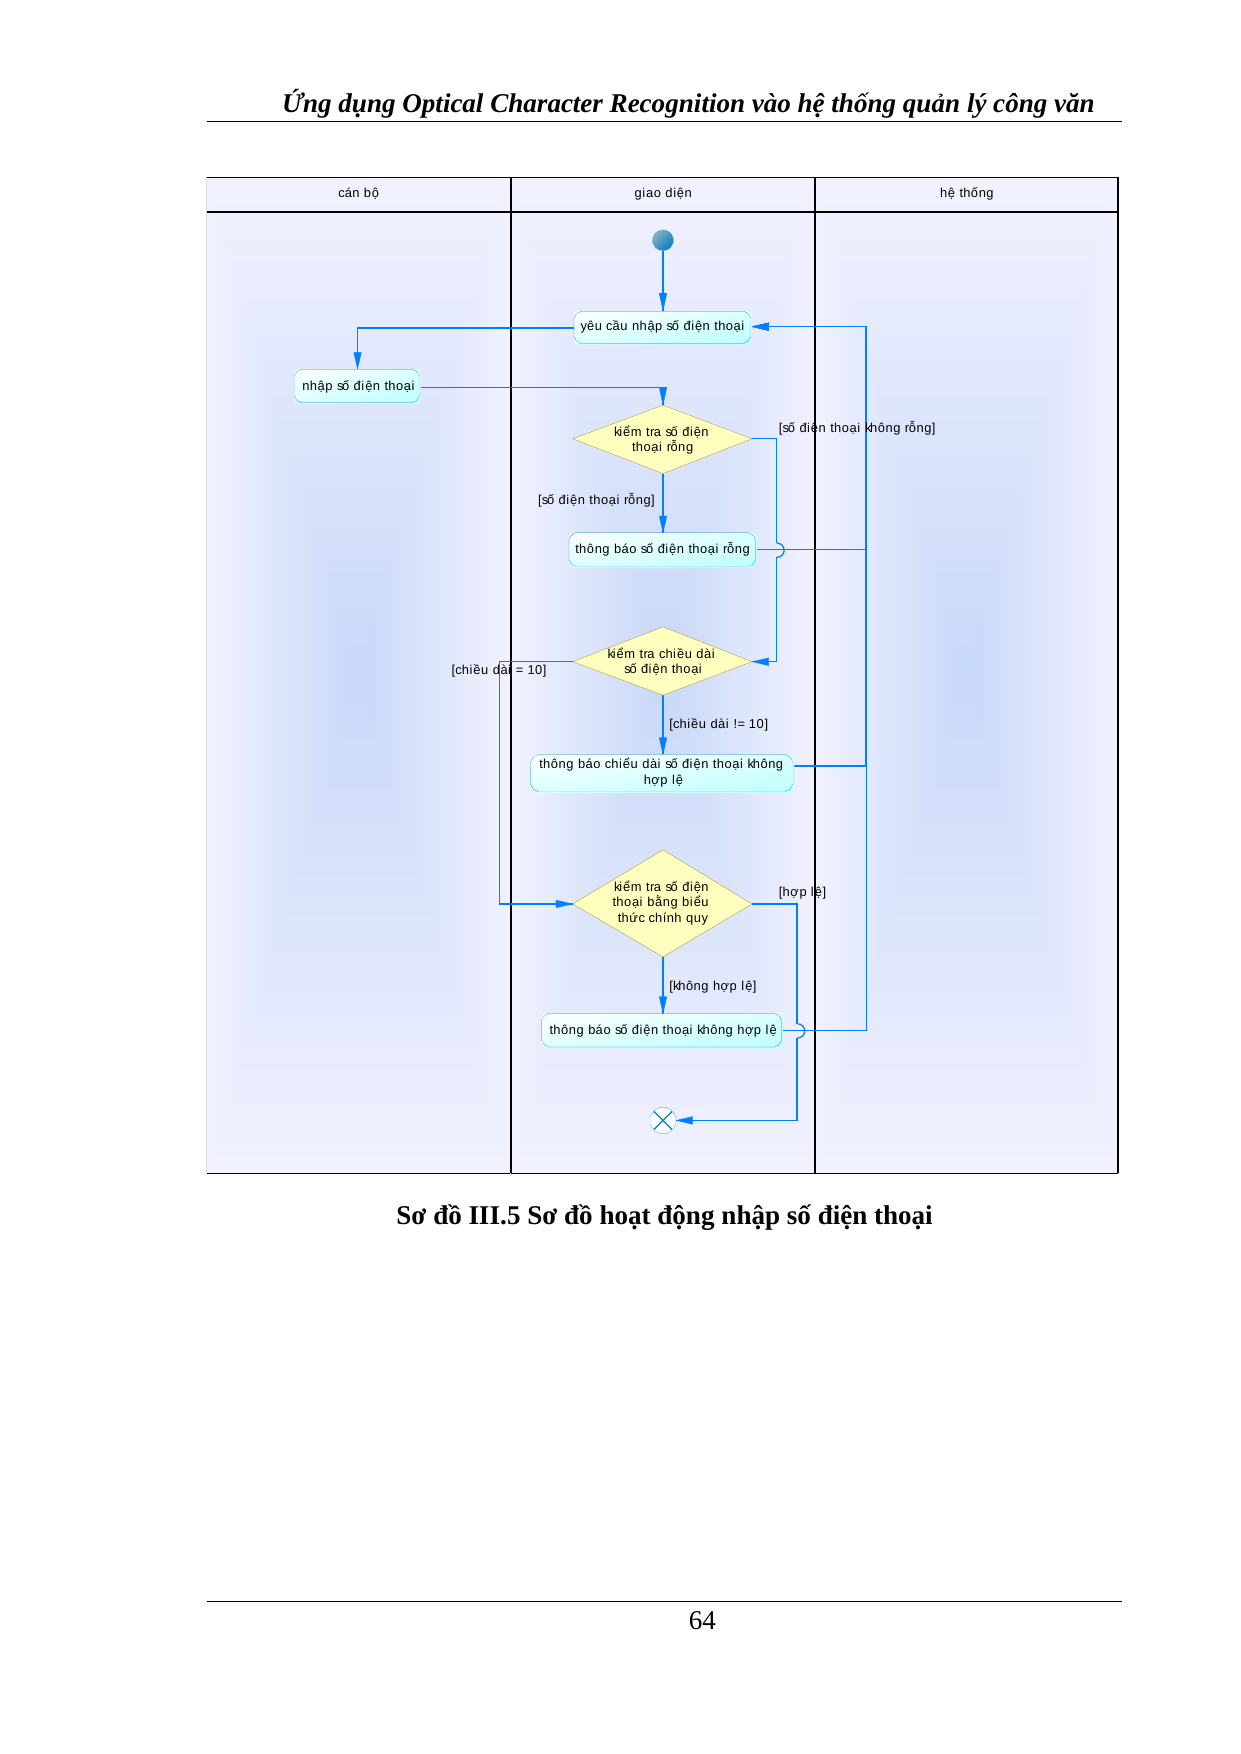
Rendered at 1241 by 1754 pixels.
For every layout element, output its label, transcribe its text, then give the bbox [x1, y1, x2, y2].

picture [573, 311, 751, 344]
picture [653, 1121, 673, 1130]
picture [294, 369, 420, 403]
picture [653, 1111, 673, 1120]
picture [530, 754, 794, 792]
picture [541, 1013, 782, 1048]
text Sơ đồ III.5 Sơ đồ hoạt động nhập số điện thoại [207, 1199, 1122, 1231]
picture [568, 532, 756, 567]
picture [652, 229, 674, 251]
